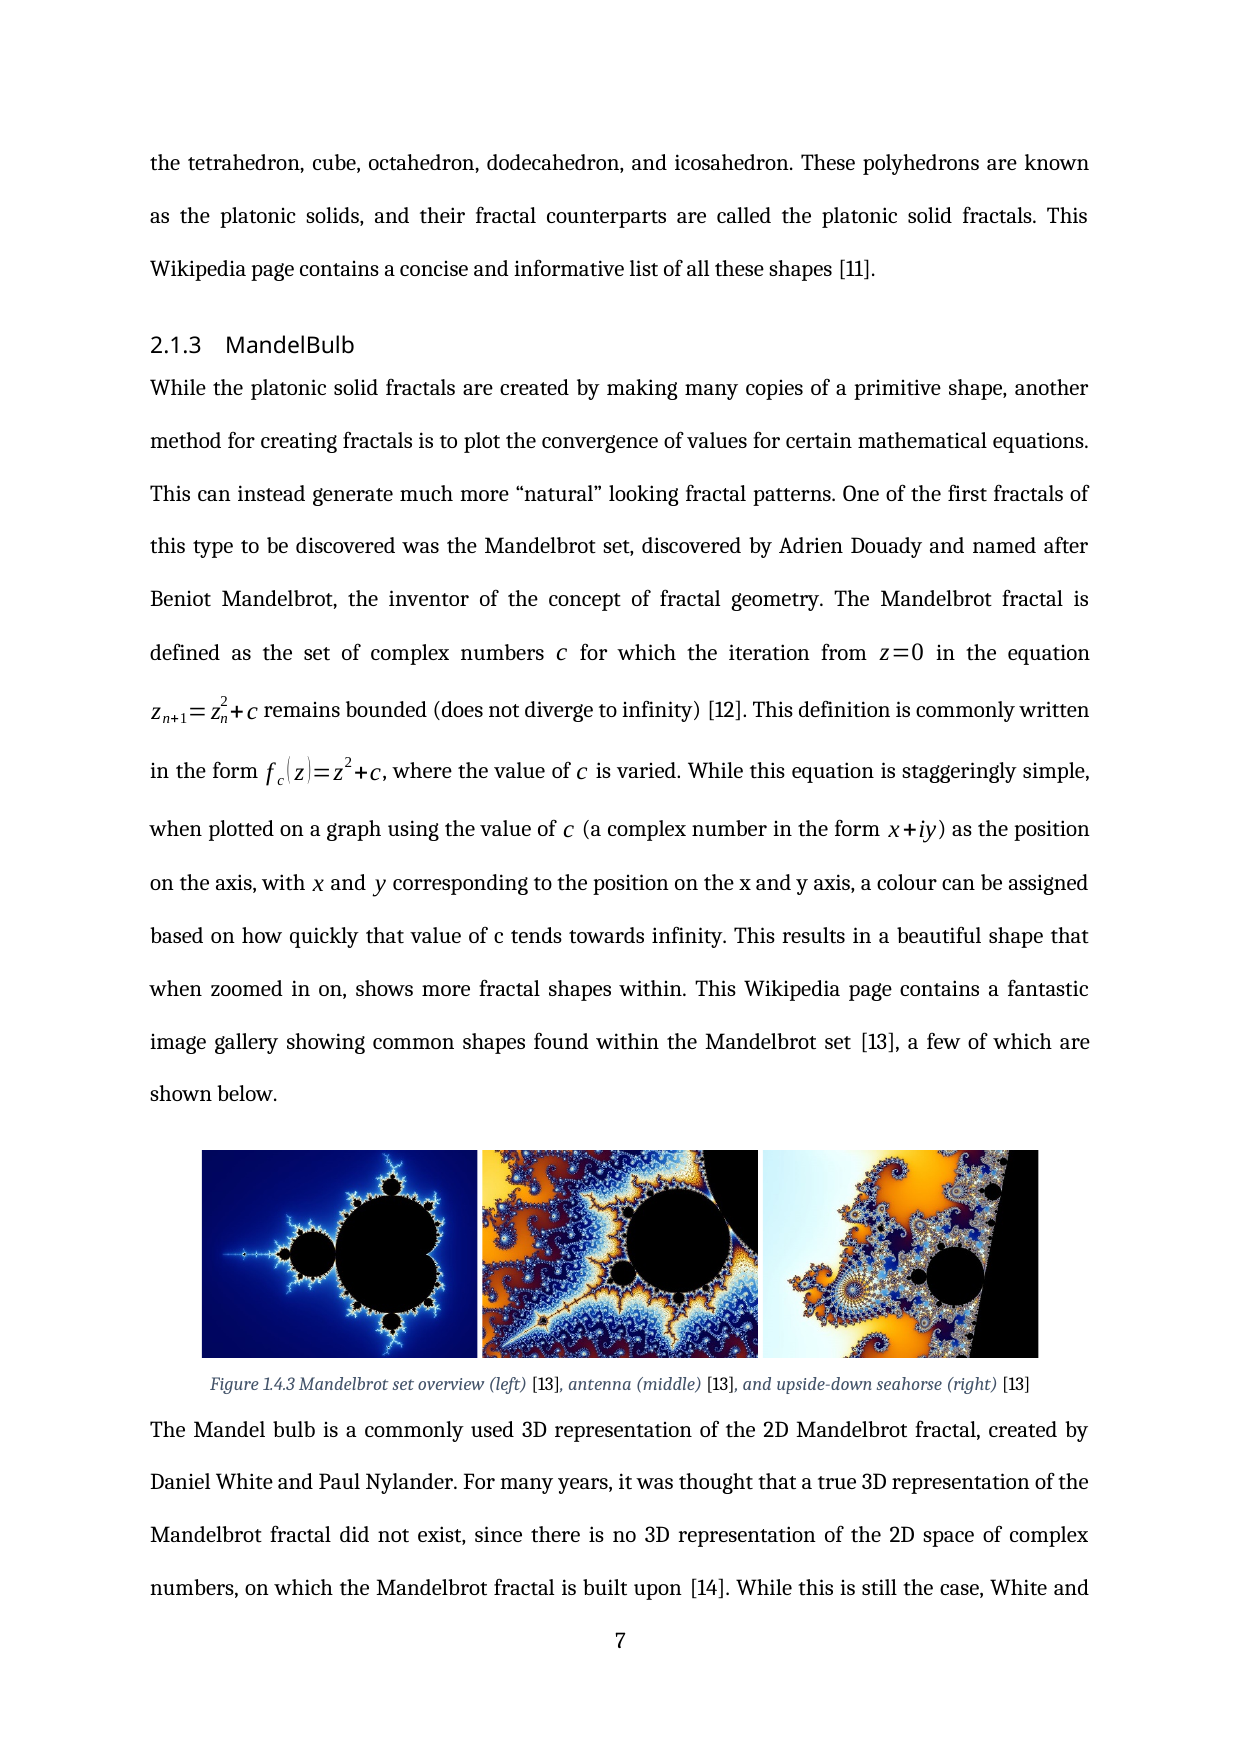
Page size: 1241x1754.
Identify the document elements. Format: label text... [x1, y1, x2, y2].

text Figure . Mandelbrot set overview (left) , antenna (middle) , and upside-down seahorse (right) [150, 1374, 1090, 1396]
picture [482, 1150, 758, 1358]
subtitle MandelBulb [150, 329, 1090, 360]
text While the platonic solid fractals are created by making many copies of a primitive shape, another method for creating fractals is to plot the convergence of values for certain mathematical equations. This can instead generate much more “natural” looking fractal patterns. One of the first fractals of this type to be discovered was the Mandelbrot set, discovered by Adrien Douady and named after Beniot Mandelbrot, the inventor of the concept of fractal geometry. The Mandelbrot fractal is defined as the set of complex numbers for which the iteration from in the equation remains bounded (does not diverge to infinity) . This definition is commonly written in the form , where the value of is varied. While this equation is staggeringly simple, when plotted on a graph using the value of (a complex number in the form ) as the position on the axis, with and corresponding to the position on the x and y axis, a colour can be assigned based on how quickly that value of c tends towards infinity. This results in a beautiful shape that when zoomed in on, shows more fractal shapes within. This Wikipedia page contains a fantastic image gallery showing common shapes found within the Mandelbrot set , a few of which are shown below. [150, 375, 1090, 1108]
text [150, 1416, 1090, 1601]
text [150, 150, 1090, 282]
picture [762, 1150, 1039, 1358]
picture [201, 1150, 478, 1358]
